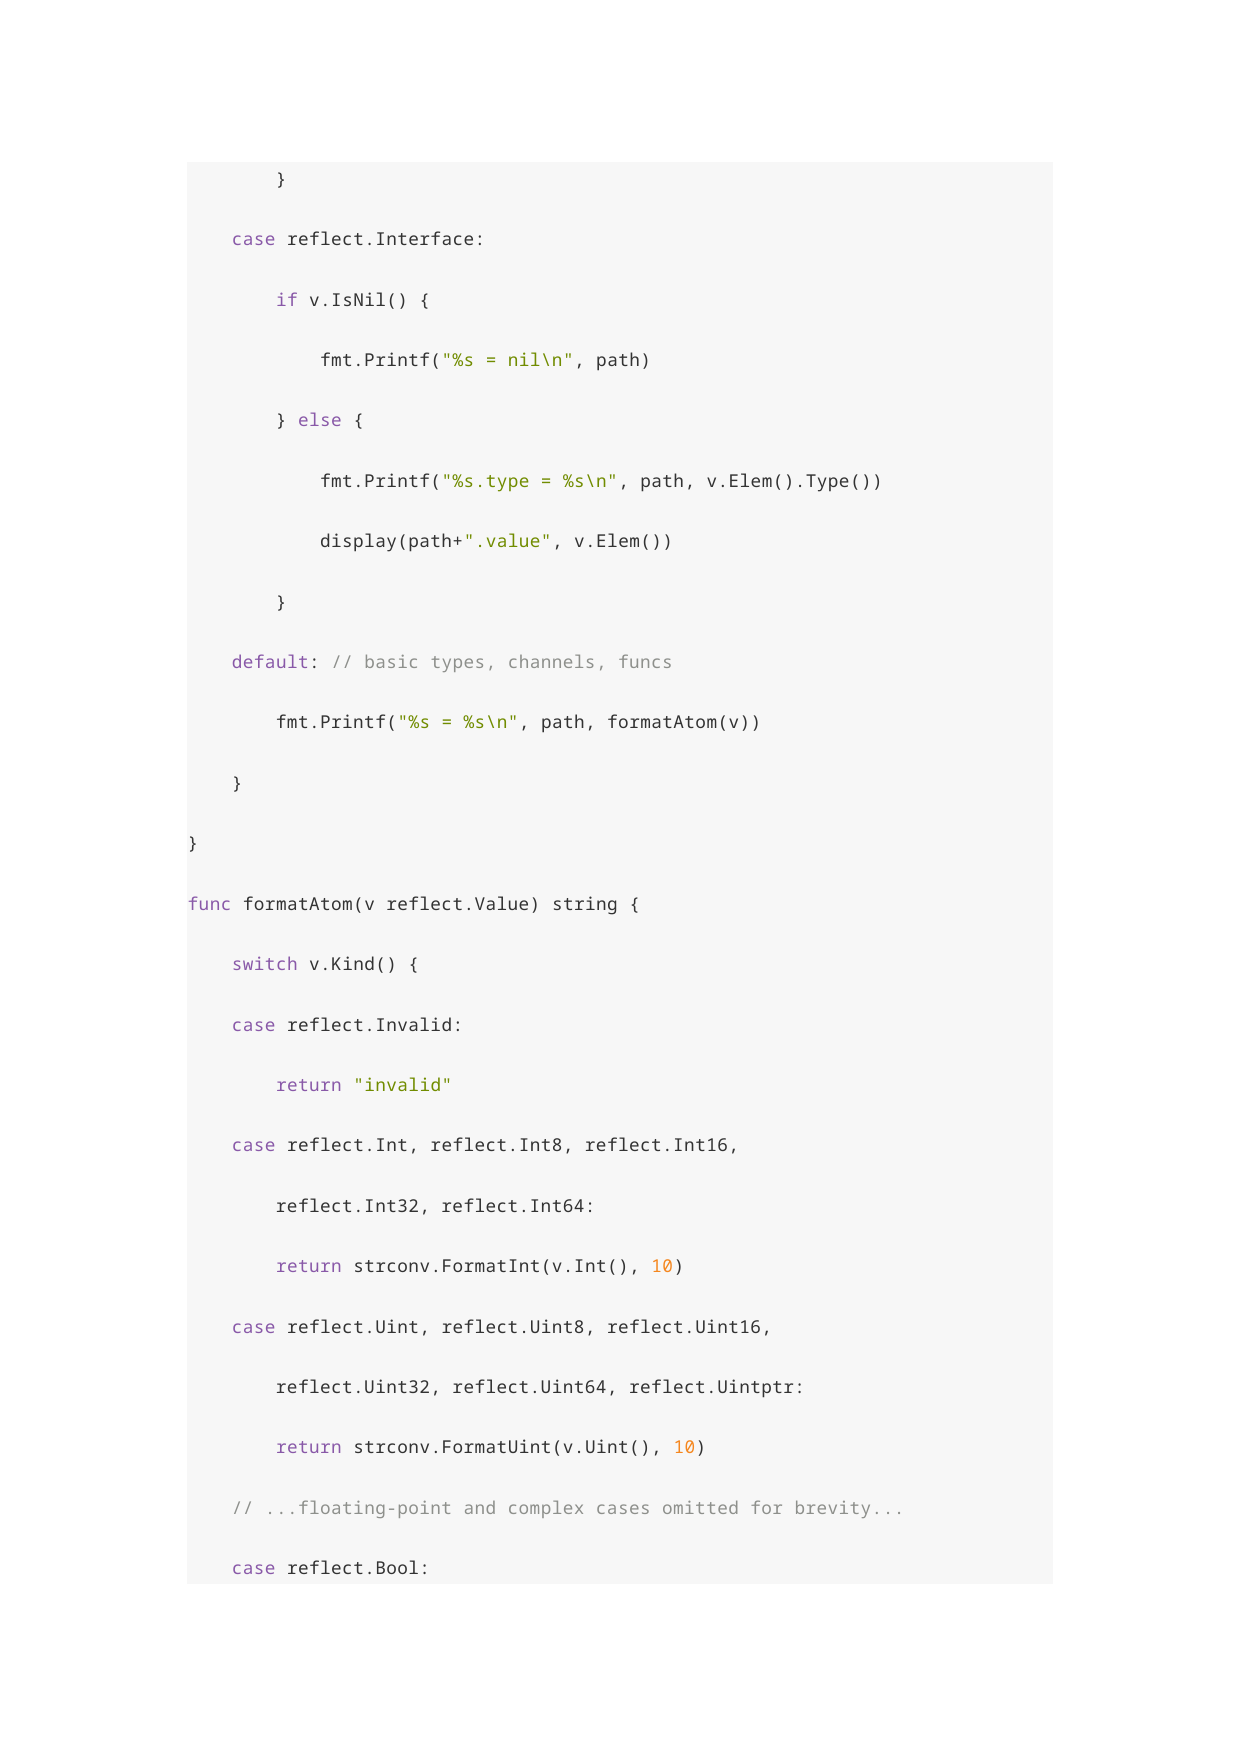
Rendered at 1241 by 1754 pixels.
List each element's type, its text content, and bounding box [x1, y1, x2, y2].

text fmt.Printf("%s.type = %s\n", path, v.Elem().Type()) [187, 464, 1053, 497]
text reflect.Int32, reflect.Int64: [187, 1189, 1053, 1222]
text func formatAtom(v reflect.Value) string { [187, 887, 1053, 919]
text } else { [187, 404, 1053, 436]
text return strconv.FormatUint(v.Uint(), 10) [187, 1431, 1053, 1463]
text fmt.Printf("%s = %s\n", path, formatAtom(v)) [187, 706, 1053, 738]
text } [187, 766, 1053, 799]
text // ...floating-point and complex cases omitted for brevity... [187, 1491, 1053, 1524]
text return strconv.FormatInt(v.Int(), 10) [187, 1249, 1053, 1282]
text } [187, 585, 1053, 617]
text case reflect.Int, reflect.Int8, reflect.Int16, [187, 1129, 1053, 1161]
text if v.IsNil() { [187, 283, 1053, 315]
text } [187, 827, 1053, 859]
text display(path+".value", v.Elem()) [187, 524, 1053, 557]
text reflect.Uint32, reflect.Uint64, reflect.Uintptr: [187, 1370, 1053, 1403]
text return "invalid" [187, 1068, 1053, 1101]
text case reflect.Interface: [187, 222, 1053, 255]
text default: // basic types, channels, funcs [187, 645, 1053, 678]
text } [187, 162, 1053, 194]
text case reflect.Invalid: [187, 1008, 1053, 1040]
text switch v.Kind() { [187, 947, 1053, 980]
text fmt.Printf("%s = nil\n", path) [187, 343, 1053, 376]
text case reflect.Uint, reflect.Uint8, reflect.Uint16, [187, 1310, 1053, 1342]
text case reflect.Bool: [187, 1552, 1053, 1584]
